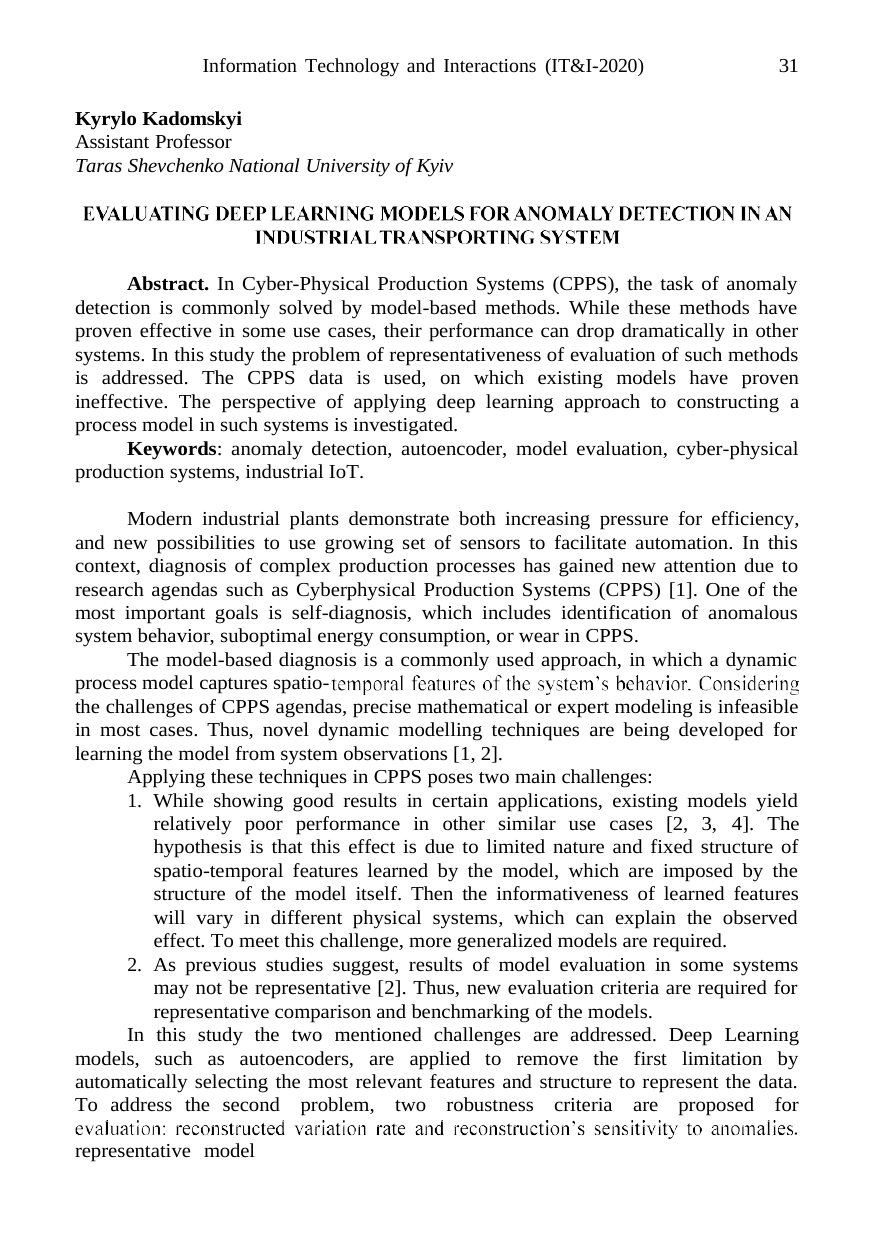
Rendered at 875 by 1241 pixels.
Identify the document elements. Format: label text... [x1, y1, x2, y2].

subtitle Kyrylo Kadomskyi [75, 107, 816, 130]
list As previous studies suggest, results of model evaluation in some systems may not be representative [2]. Thus, new evaluation criteria are required for representative comparison and benchmarking of the models. [127, 953, 798, 1022]
picture [331, 675, 687, 695]
text Abstract. In Cyber-Physical Production Systems (CPPS), the task of anomaly detection is commonly solved by model-based methods. While these methods have proven effective in some use cases, their performance can drop dramatically in other systems. In this study the problem of representativeness of evaluation of such methods is addressed. The CPPS data is used, on which existing models have proven ineffective. The perspective of applying deep learning approach to constructing a process model in such systems is investigated. [75, 272, 799, 436]
text In this study the two mentioned challenges are addressed. Deep Learning models, such as autoencoders, are applied to remove the first limitation by automatically selecting the most relevant features and structure to represent the data. To address the second problem, two robustness criteria are proposed for representative model [75, 1023, 799, 1162]
text Taras Shevchenko National University of Kyiv [75, 154, 816, 177]
text Assistant Professor [75, 130, 816, 153]
picture [688, 675, 799, 695]
picture [82, 206, 792, 244]
text Modern industrial plants demonstrate both increasing pressure for efficiency, and new possibilities to use growing set of sensors to facilitate automation. In this context, diagnosis of complex production processes has gained new attention due to research agendas such as Cyberphysical Production Systems (CPPS) [1]. One of the most important goals is self-diagnosis, which includes identification of anomalous system behavior, suboptimal energy consumption, or wear in CPPS. [75, 507, 799, 647]
list While showing good results in certain applications, existing models yield relatively poor performance in other similar use cases [2, 3, 4]. The hypothesis is that this effect is due to limited nature and fixed structure of spatio-temporal features learned by the model, which are imposed by the structure of the model itself. Then the informativeness of learned features will vary in different physical systems, which can explain the observed effect. To meet this challenge, more generalized models are required. [127, 789, 799, 952]
text Applying these techniques in CPPS poses two main challenges: [127, 765, 816, 788]
text Keywords: anomaly detection, autoencoder, model evaluation, cyber-physical production systems, industrial IoT. [75, 436, 799, 483]
text the challenges of CPPS agendas, precise mathematical or expert modeling is infeasible in most cases. Thus, novel dynamic modelling techniques are being developed for learning the model from system observations [1, 2]. [75, 695, 799, 764]
